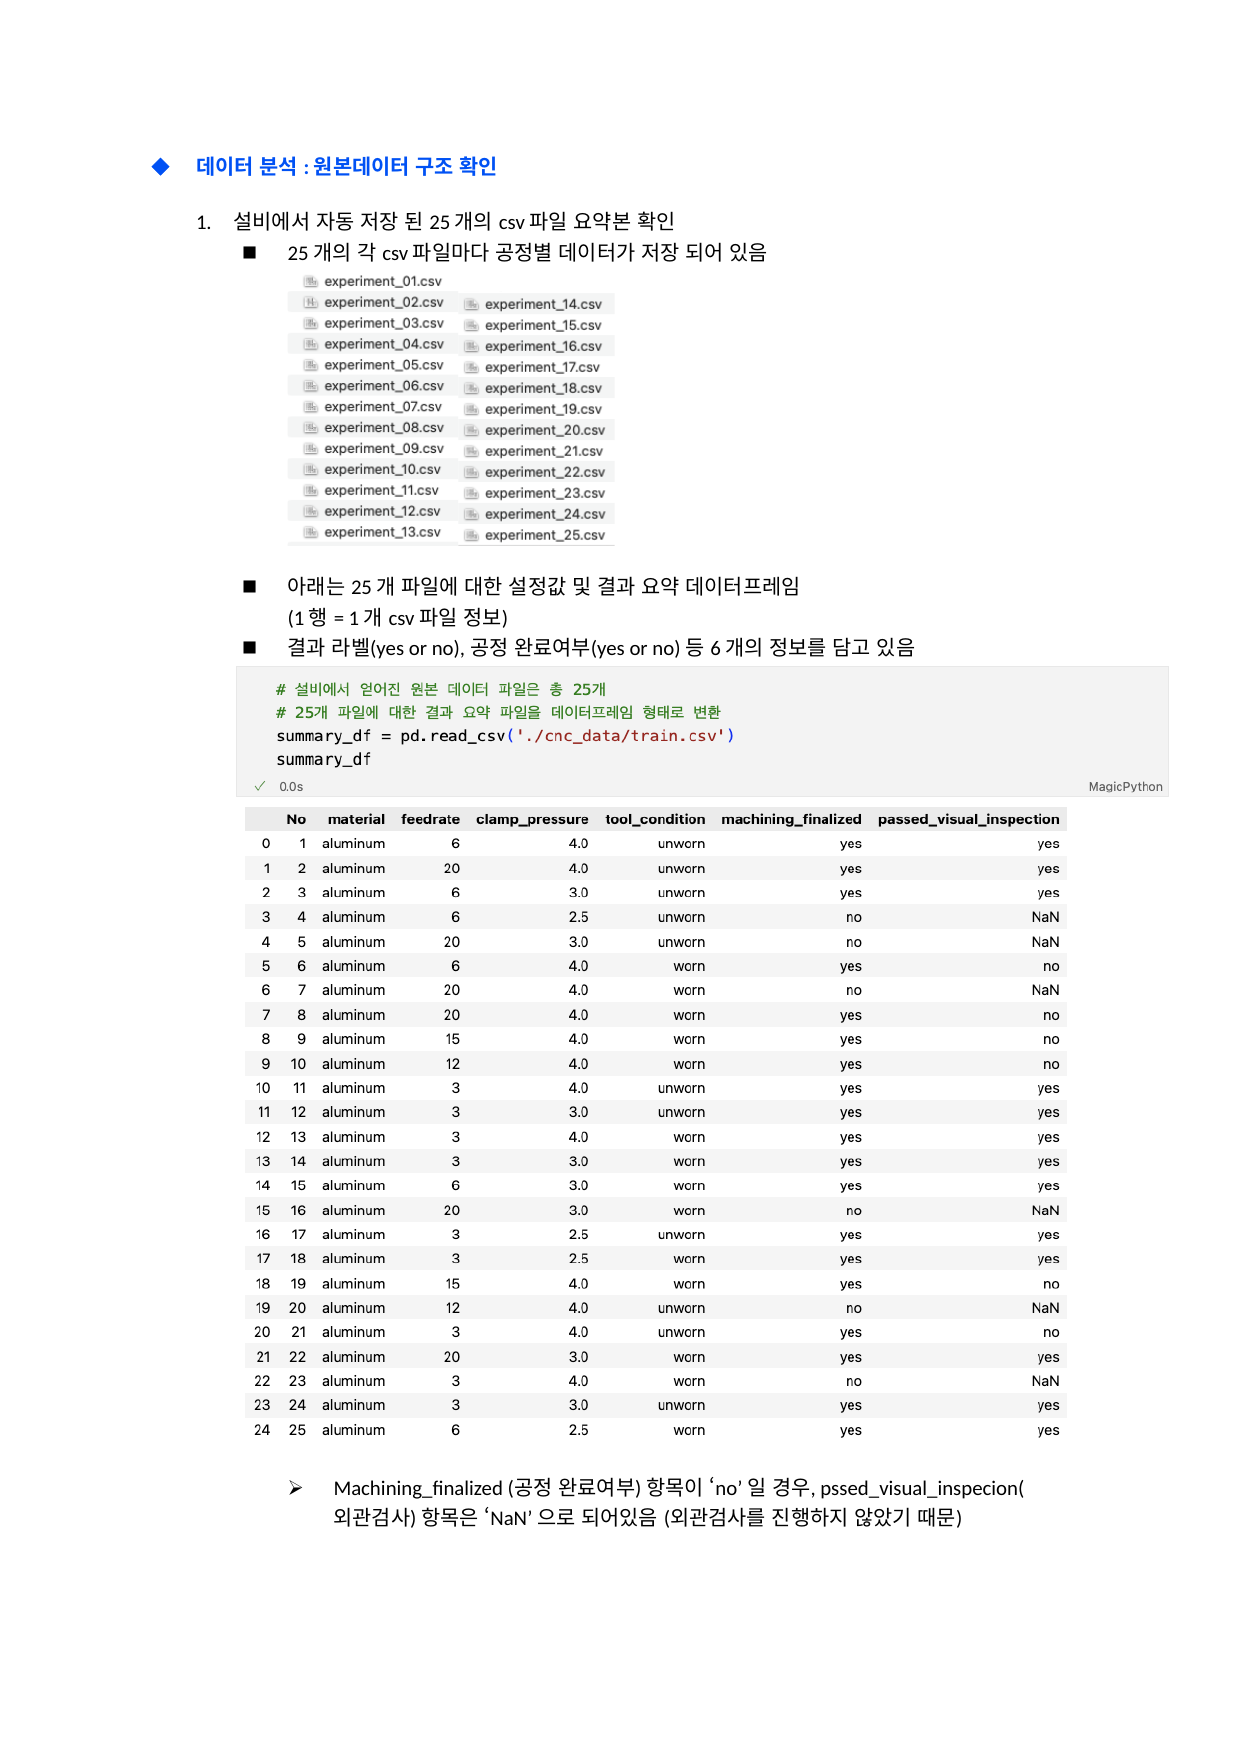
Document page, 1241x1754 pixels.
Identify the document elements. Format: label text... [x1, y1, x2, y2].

list 결과 라벨(yes or no), 공정 완료여부(yes or no) 등 6개의 정보를 담고 있음 [242, 631, 1090, 661]
list 25개의 각 csv 파일마다 공정별 데이터가 저장 되어 있음 [242, 236, 1090, 266]
list (1행 = 1개 csv 파일 정보) [287, 601, 1090, 631]
list 아래는 25개 파일에 대한 설정값 및 결과 요약 데이터프레임 [242, 571, 1090, 601]
picture [233, 661, 1174, 1446]
list 데이터 분석 : 원본데이터 구조 확인 [150, 150, 1090, 180]
picture [287, 266, 615, 546]
list 설비에서 자동 저장 된 25개의 csv 파일 요약본 확인 [196, 206, 1090, 236]
list Machining_finalized (공정 완료여부) 항목이 ‘no’ 일 경우, pssed_visual_inspecion(외관검사) 항목은 ‘NaN’ 으로 되어있음 (외관검사를 진행하지 않았기 때문) [287, 1471, 1090, 1531]
